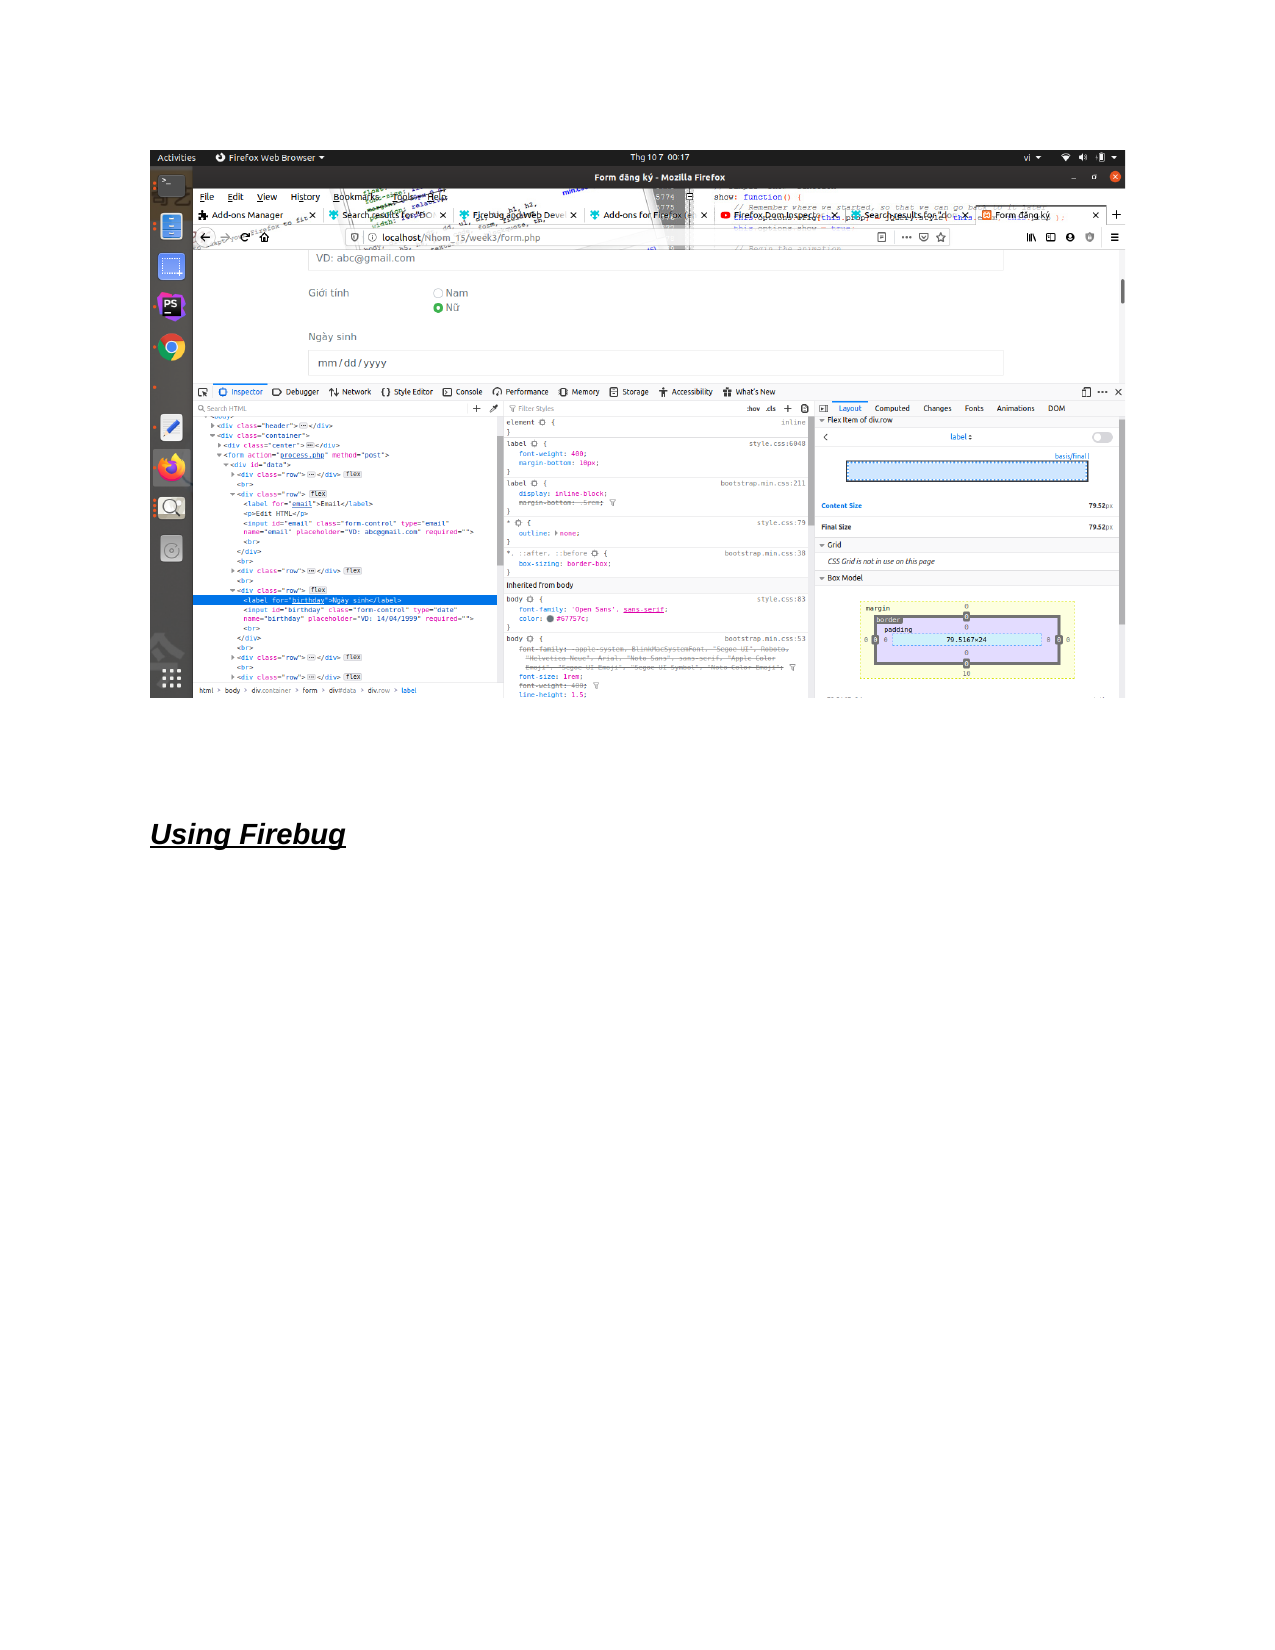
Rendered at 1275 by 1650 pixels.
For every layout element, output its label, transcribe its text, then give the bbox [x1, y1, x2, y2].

text Using Firebug [150, 817, 1125, 851]
picture [150, 150, 1125, 698]
